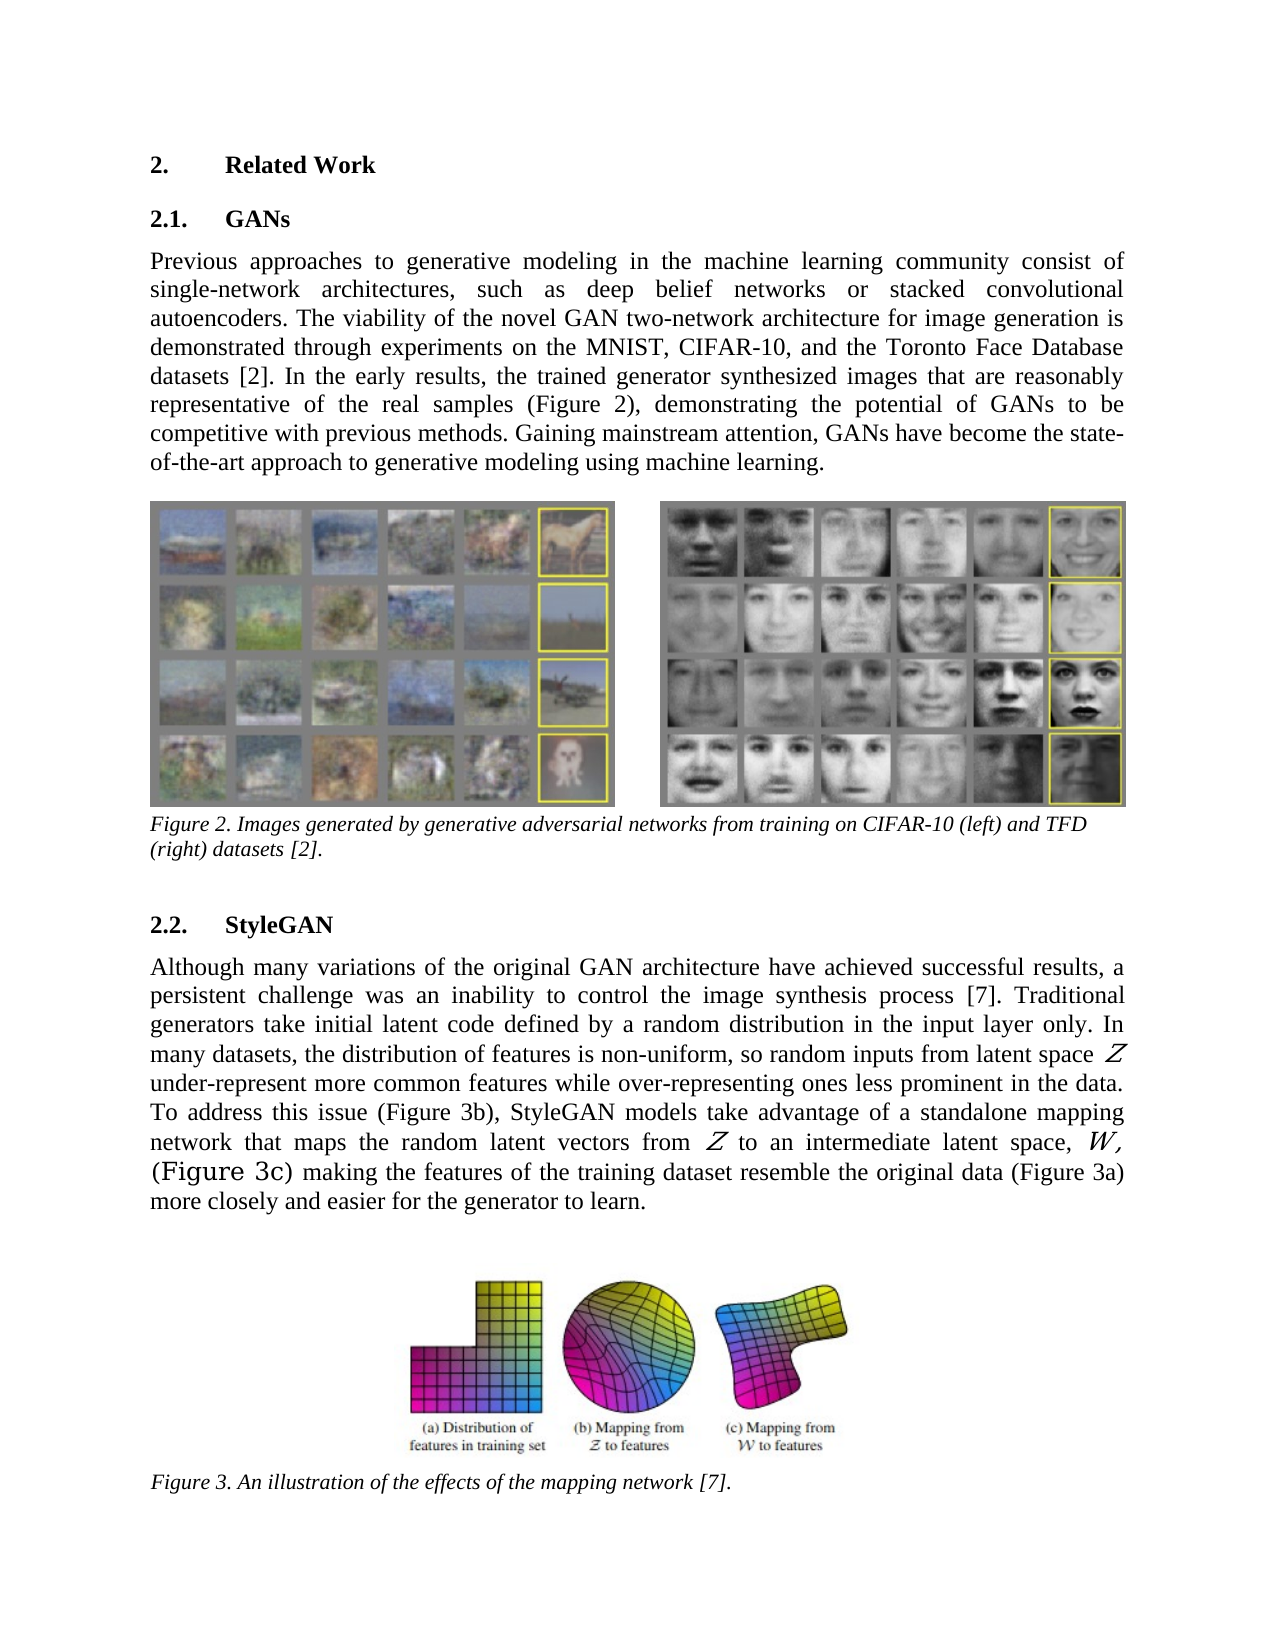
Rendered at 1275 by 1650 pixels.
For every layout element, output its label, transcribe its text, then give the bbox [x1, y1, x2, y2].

text Previous approaches to generative modeling in the machine learning community consist of single-network architectures, such as deep belief networks or stacked convolutional autoencoders. The viability of the novel GAN two-network architecture for image generation is demonstrated through experiments on the MNIST, CIFAR-10, and the Toronto Face Database datasets . In the early results, the trained generator synthesized images that are reasonably representative of the real samples (Figure 2), demonstrating the potential of GANs to be competitive with previous methods. Gaining mainstream attention, GANs have become the state-of-the-art approach to generative modeling using machine learning. [150, 246, 1125, 476]
picture [660, 501, 1126, 807]
picture [150, 501, 615, 807]
text Although many variations of the original GAN architecture have achieved successful results, a persistent challenge was an inability to control the image synthesis process . Traditional generators take initial latent code defined by a random distribution in the input layer only. In many datasets, the distribution of features is non-uniform, so random inputs from latent space 𝑍 under-represent more common features while over-representing ones less prominent in the data. To address this issue (Figure 3b), StyleGAN models take advantage of a standalone mapping network that maps the random latent vectors from 𝑍 to an intermediate latent space, 𝑊, (Figure 3c) making the features of the training dataset resemble the original data (Figure 3a) more closely and easier for the generator to learn. [150, 952, 1125, 1215]
subtitle GANs [150, 204, 1125, 232]
subtitle StyleGAN [150, 882, 1125, 939]
picture [394, 1263, 860, 1458]
subtitle Related Work [150, 150, 1125, 179]
